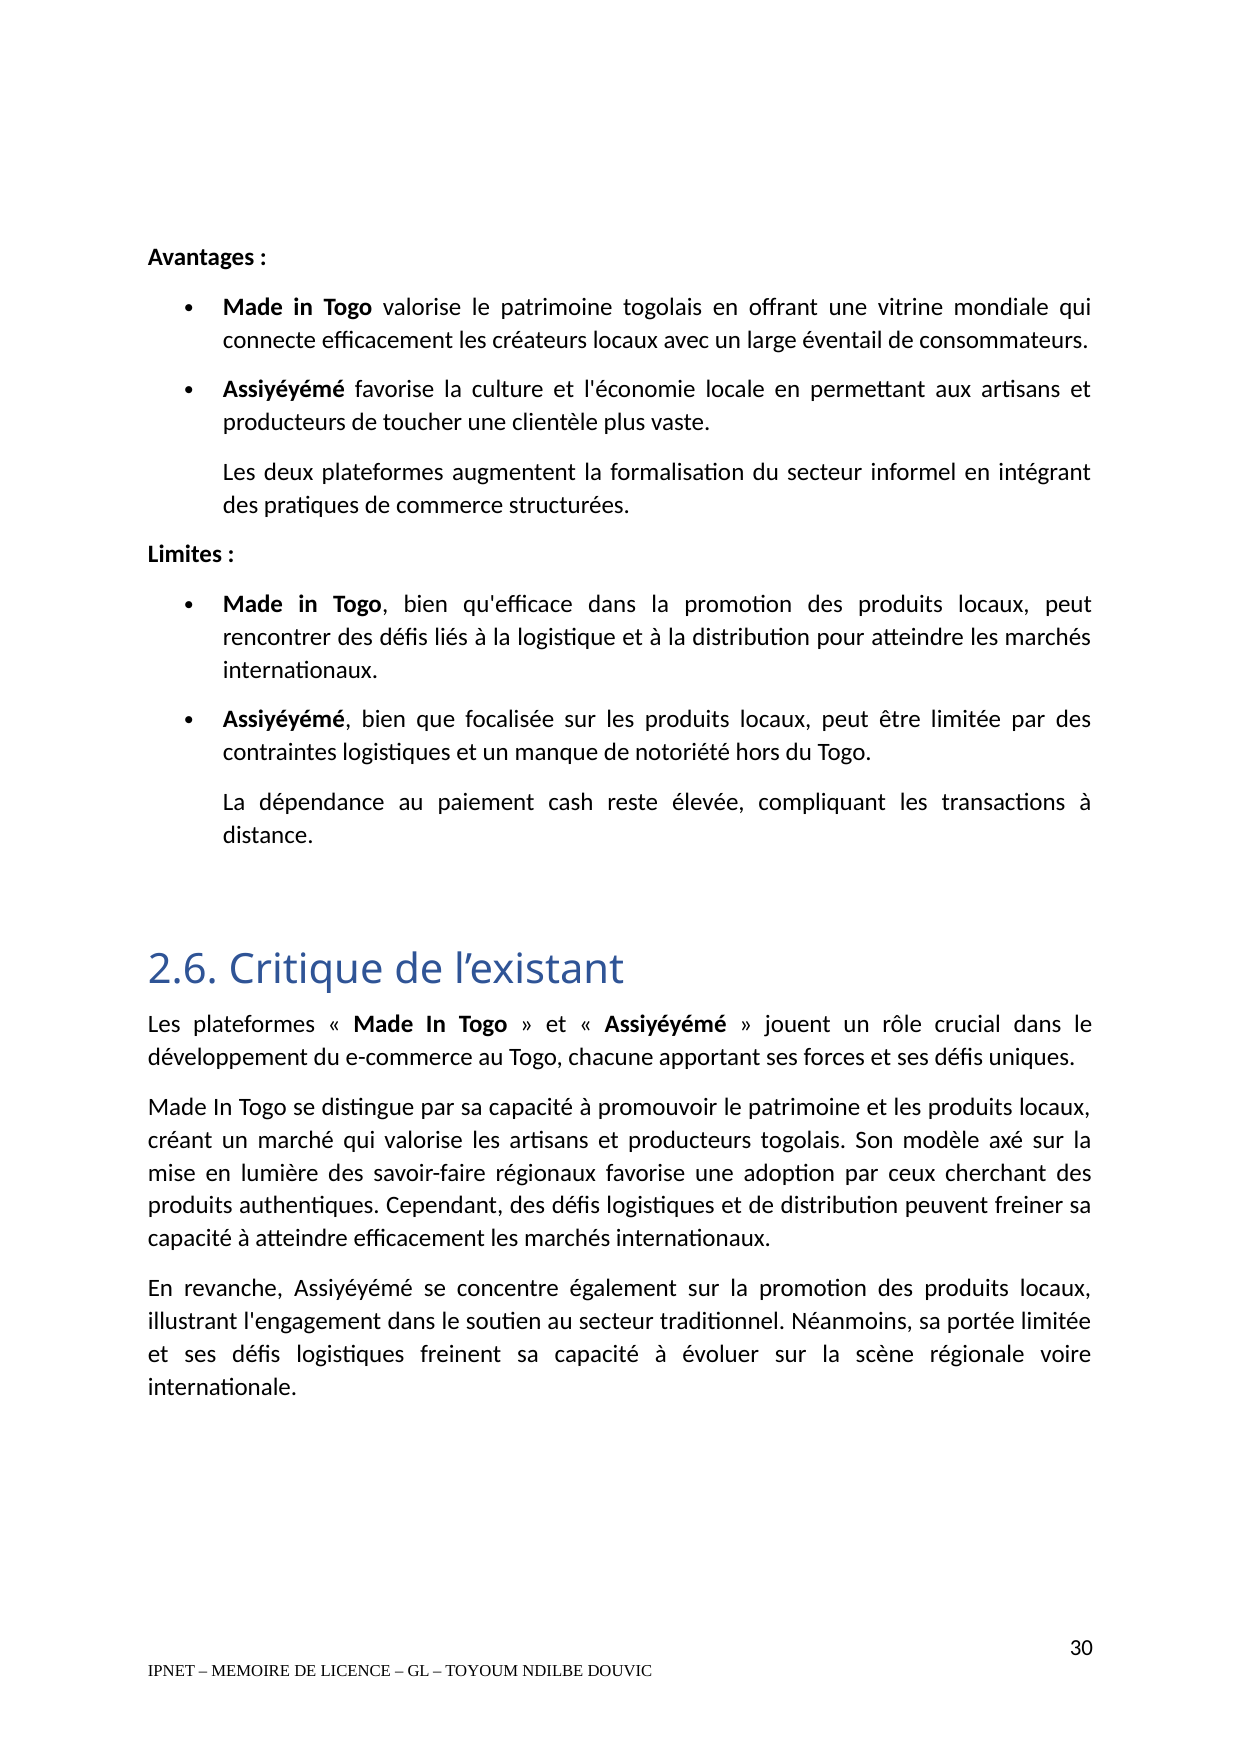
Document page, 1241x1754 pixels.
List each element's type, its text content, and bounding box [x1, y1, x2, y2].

subtitle 2.6. Critique de l’existant [148, 939, 1093, 996]
list Assiyéyémé favorise la culture et l'économie locale en permettant aux artisans et producteurs de toucher une clientèle plus vaste. [185, 373, 1093, 437]
text Les deux plateformes augmentent la formalisation du secteur informel en intégrant des pratiques de commerce structurées. [223, 456, 1093, 519]
list Made in Togo, bien qu'efficace dans la promotion des produits locaux, peut rencontrer des défis liés à la logistique et à la distribution pour atteindre les marchés internationaux. [185, 588, 1093, 684]
text Limites : [148, 538, 1093, 569]
list Made in Togo valorise le patrimoine togolais en offrant une vitrine mondiale qui connecte efficacement les créateurs locaux avec un large éventail de consommateurs. [185, 291, 1093, 354]
text La dépendance au paiement cash reste élevée, compliquant les transactions à distance. [223, 786, 1093, 849]
list Assiyéyémé, bien que focalisée sur les produits locaux, peut être limitée par des contraintes logistiques et un manque de notoriété hors du Togo. [185, 703, 1093, 767]
text Made In Togo se distingue par sa capacité à promouvoir le patrimoine et les produits locaux, créant un marché qui valorise les artisans et producteurs togolais. Son modèle axé sur la mise en lumière des savoir-faire régionaux favorise une adoption par ceux cherchant des produits authentiques. Cependant, des défis logistiques et de distribution peuvent freiner sa capacité à atteindre efficacement les marchés internationaux. [148, 1091, 1093, 1253]
text Les plateformes « Made In Togo » et « Assiyéyémé » jouent un rôle crucial dans le développement du e-commerce au Togo, chacune apportant ses forces et ses défis uniques. [148, 1008, 1093, 1072]
text En revanche, Assiyéyémé se concentre également sur la promotion des produits locaux, illustrant l'engagement dans le soutien au secteur traditionnel. Néanmoins, sa portée limitée et ses défis logistiques freinent sa capacité à évoluer sur la scène régionale voire internationale. [148, 1272, 1093, 1401]
text Avantages : [148, 241, 1093, 272]
